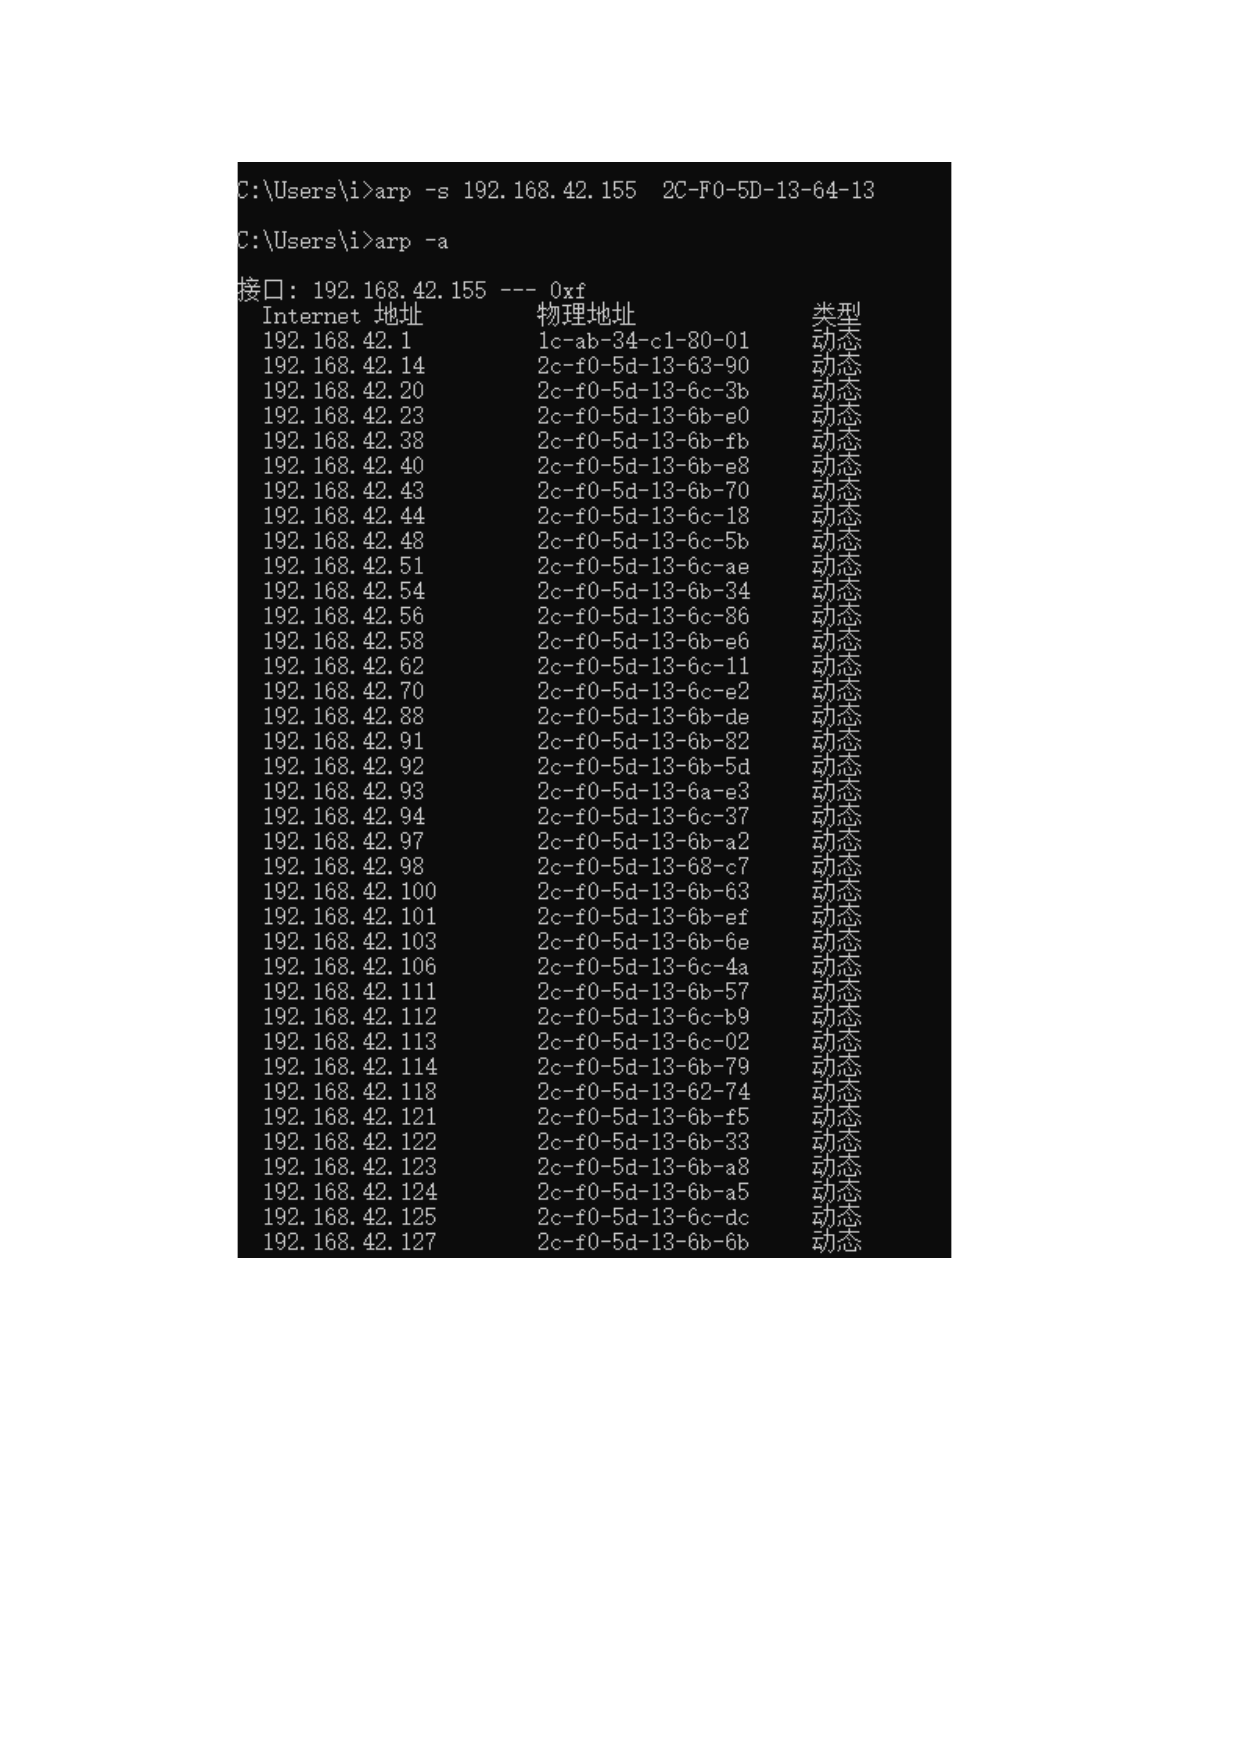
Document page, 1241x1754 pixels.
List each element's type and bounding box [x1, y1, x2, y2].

picture [237, 162, 952, 1258]
